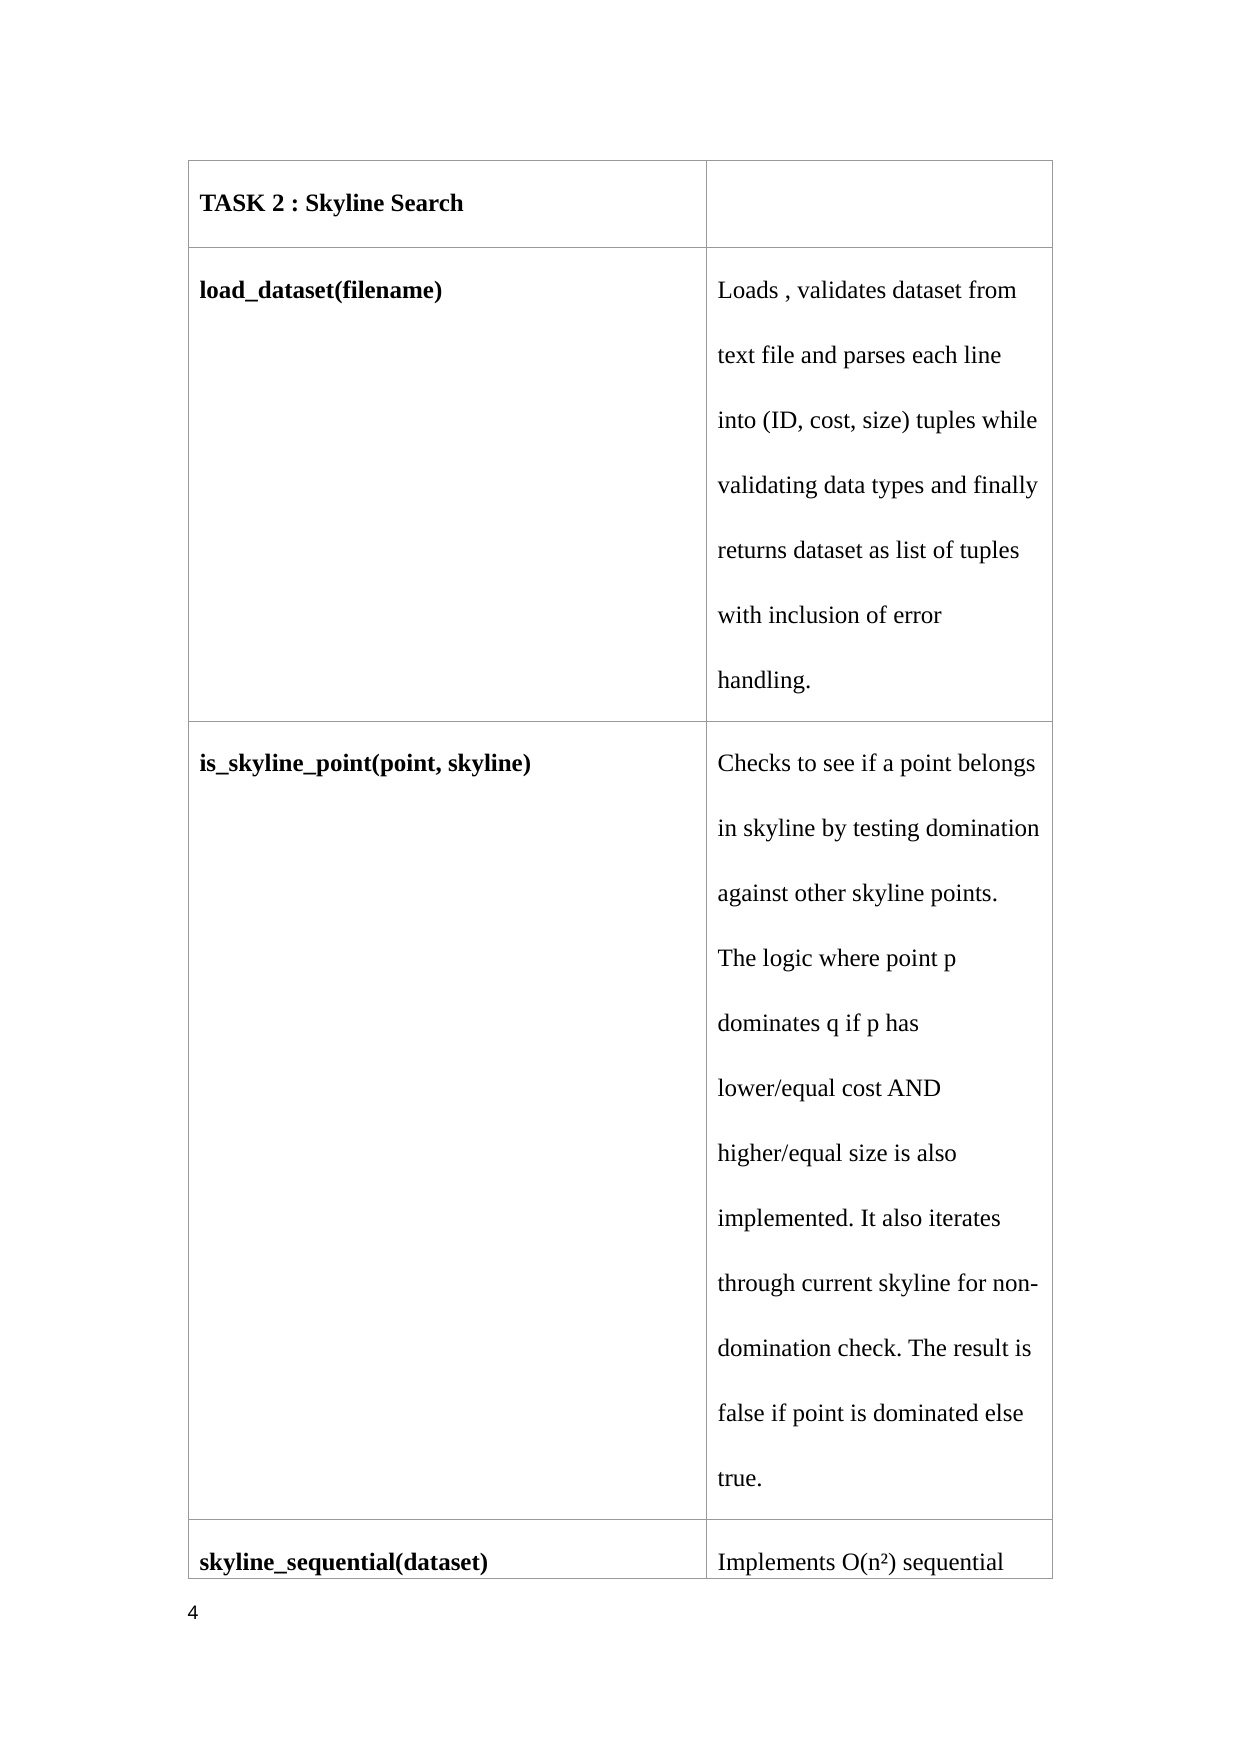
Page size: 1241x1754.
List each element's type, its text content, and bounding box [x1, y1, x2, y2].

table_cell load_dataset(filename) [189, 248, 706, 721]
table_cell Loads , validates dataset from text file and parses each line into (ID, cost, size) tuples while validating data types and finally returns dataset as list of tuples with inclusion of error handling. [707, 248, 1052, 721]
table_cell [707, 1520, 1052, 1578]
table_cell is_skyline_point(point, skyline) [189, 722, 706, 1519]
table_cell Checks to see if a point belongs in skyline by testing domination against other skyline points. The logic where point p dominates q if p has lower/equal cost AND higher/equal size is also implemented. It also iterates through current skyline for non-domination check. The result is false if point is dominated else true. [707, 722, 1052, 1519]
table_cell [189, 1520, 706, 1578]
table_cell [707, 161, 1052, 247]
table_cell TASK 2 : Skyline Search [189, 161, 706, 247]
